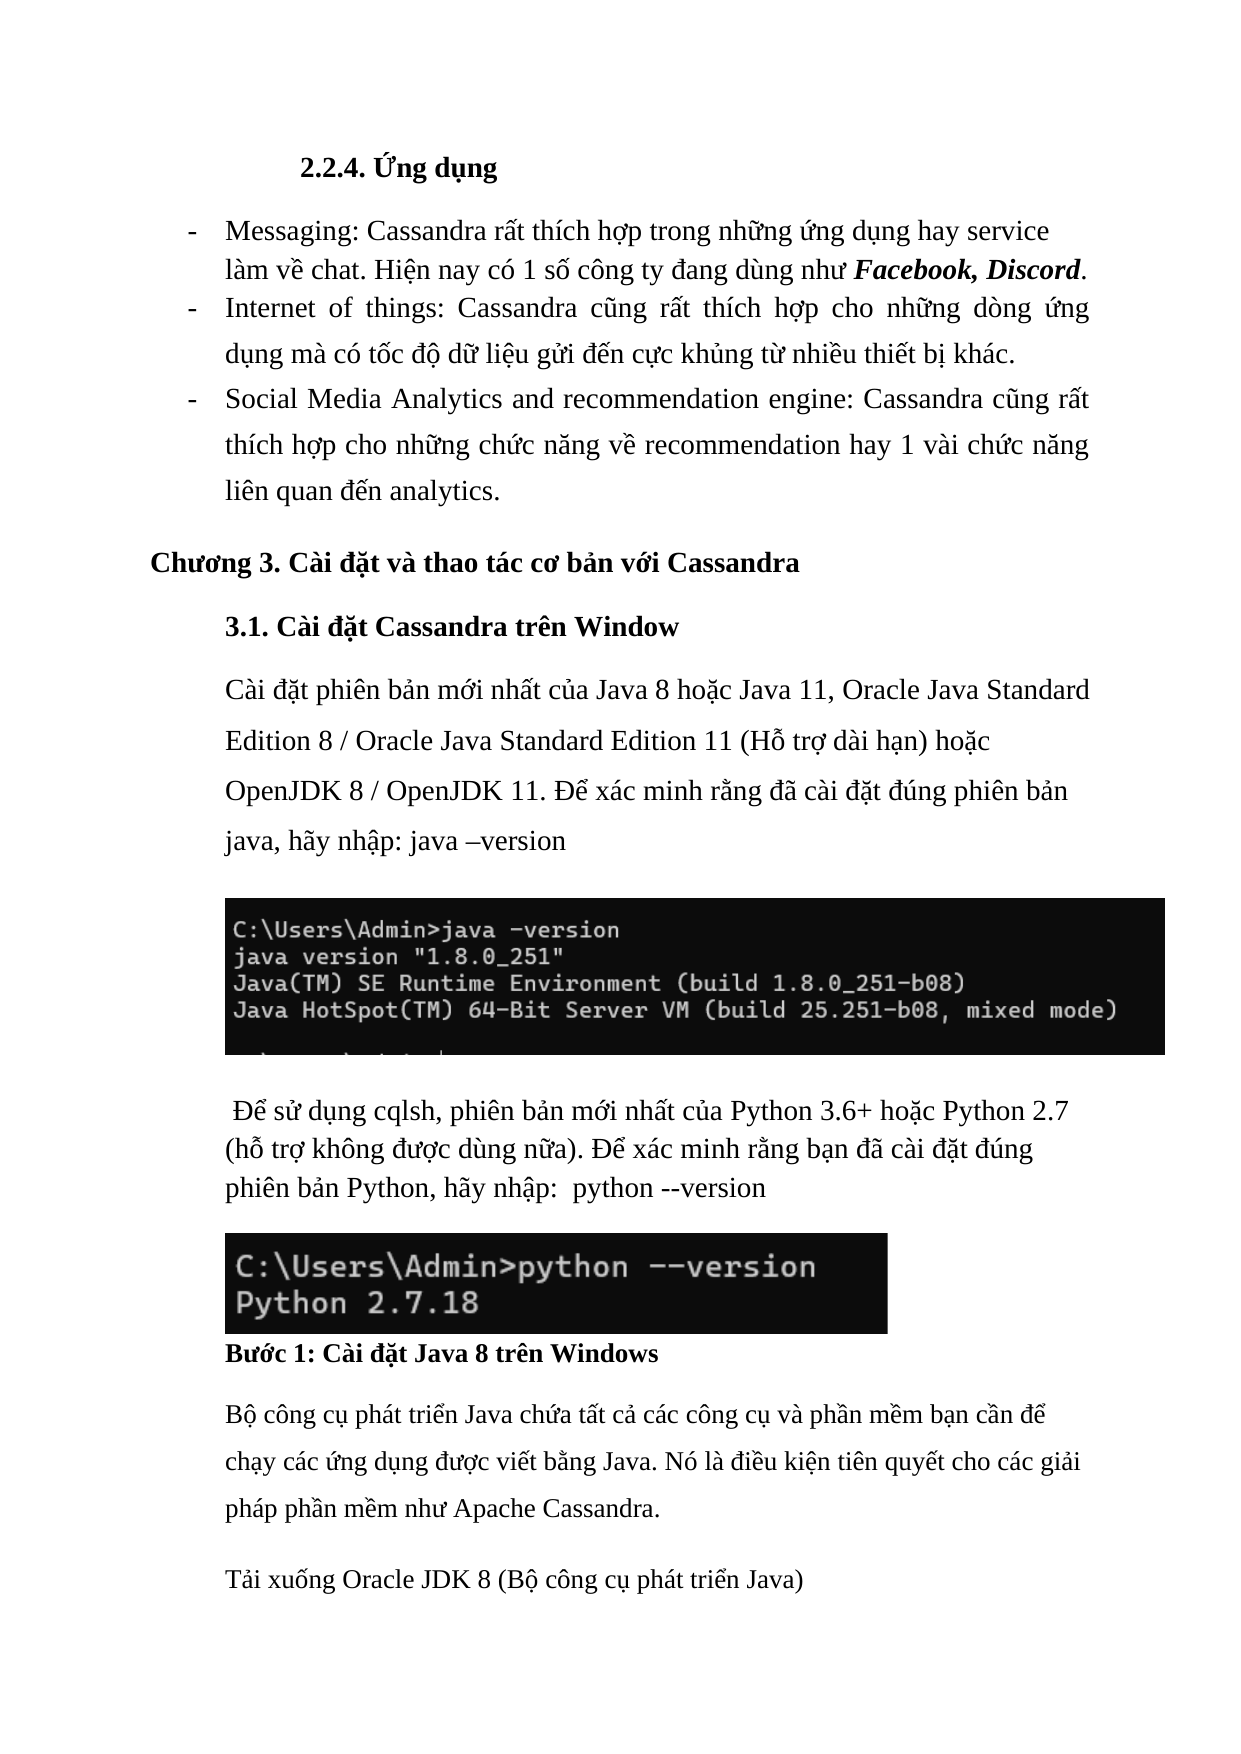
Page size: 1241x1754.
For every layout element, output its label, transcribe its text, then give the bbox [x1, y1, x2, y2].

subtitle 3.1. Cài đặt Cassandra trên Window [150, 609, 1090, 642]
text Cài đặt phiên bản mới nhất của Java 8 hoặc Java 11, Oracle Java Standard Edition 8 / Oracle Java Standard Edition 11 (Hỗ trợ dài hạn) hoặc OpenJDK 8 / OpenJDK 11. Để xác minh rằng đã cài đặt đúng phiên bản java, hãy nhập: java –version [225, 672, 1090, 857]
subtitle 2.2.4. Ứng dụng [150, 150, 1090, 183]
text Bộ công cụ phát triển Java chứa tất cả các công cụ và phần mềm bạn cần để chạy các ứng dụng được viết bằng Java. Nó là điều kiện tiên quyết cho các giải pháp phần mềm như Apache Cassandra. [225, 1399, 1090, 1523]
subtitle Chương 3. Cài đặt và thao tác cơ bản với Cassandra [150, 545, 1090, 579]
picture [225, 1233, 888, 1334]
list Internet of things: Cassandra cũng rất thích hợp cho những dòng ứng dụng mà có tốc độ dữ liệu gửi đến cực khủng từ nhiều thiết bị khác. [187, 291, 1090, 370]
text Để sử dụng cqlsh, phiên bản mới nhất của Python 3.6+ hoặc Python 2.7 (hỗ trợ không được dùng nữa). Để xác minh rằng bạn đã cài đặt đúng phiên bản Python, hãy nhập: python --version [225, 1093, 1090, 1204]
picture [225, 898, 1165, 1055]
text Bước 1: Cài đặt Java 8 trên Windows [150, 1337, 1090, 1369]
list Messaging: Cassandra rất thích hợp trong những ứng dụng hay service làm về chat. Hiện nay có 1 số công ty đang dùng như Facebook, Discord. [187, 213, 1090, 286]
list Social Media Analytics and recommendation engine: Cassandra cũng rất thích hợp cho những chức năng về recommendation hay 1 vài chức năng liên quan đến analytics. [187, 382, 1090, 506]
text Tải xuống Oracle JDK 8 (Bộ công cụ phát triển Java) [225, 1564, 1090, 1595]
